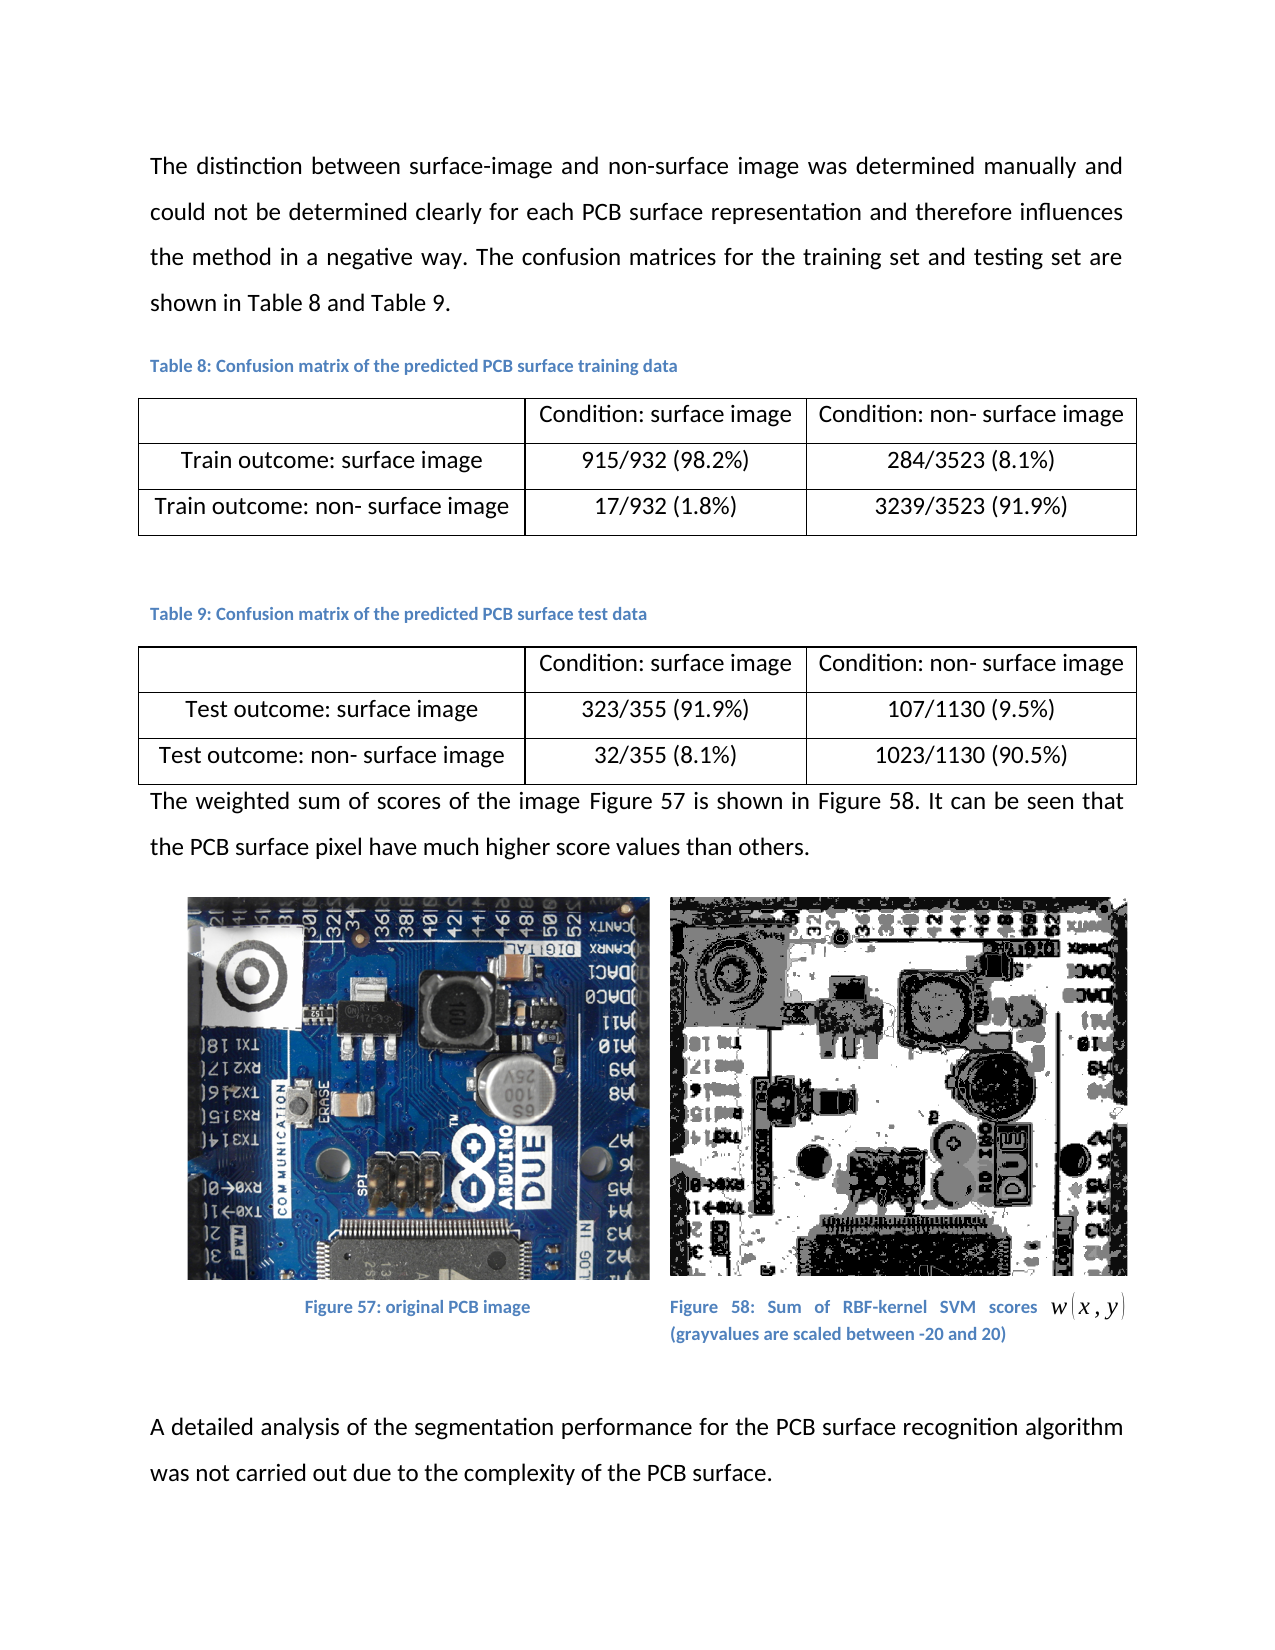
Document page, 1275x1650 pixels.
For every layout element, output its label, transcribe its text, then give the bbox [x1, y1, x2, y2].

table_cell 3239/3523 (91.9%) [807, 490, 1136, 535]
text A detailed analysis of the segmentation performance for the PCB surface recognition algorithm was not carried out due to the complexity of the PCB surface. [150, 1411, 1125, 1488]
picture [670, 897, 1128, 1276]
table_cell Train outcome: surface image [139, 444, 524, 489]
table_header Condition: surface image [526, 648, 806, 692]
table_cell 323/355 (91.9%) [526, 693, 806, 738]
table_cell 17/932 (1.8%) [526, 490, 806, 535]
table_cell 915/932 (98.2%) [526, 444, 806, 489]
table_header Condition: surface image [526, 399, 806, 443]
table_header Condition: non- surface image [807, 399, 1136, 443]
table_cell 284/3523 (8.1%) [807, 444, 1136, 489]
table_cell 32/355 (8.1%) [526, 739, 806, 784]
table_cell Test outcome: non- surface image [139, 739, 524, 784]
table_cell Test outcome: surface image [139, 693, 524, 738]
table_header [139, 399, 524, 443]
table_cell 1023/1130 (90.5%) [807, 739, 1136, 784]
text The weighted sum of scores of the image Figure 54 is shown in Figure 55. It can be seen that the PCB surface pixel have much higher score values than others. [150, 785, 1125, 861]
table_header [139, 648, 524, 692]
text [150, 150, 1125, 318]
table_cell Train outcome: non- surface image [139, 490, 524, 535]
table_cell 107/1130 (9.5%) [807, 693, 1136, 738]
table_header Condition: non- surface image [807, 648, 1136, 692]
picture [187, 897, 650, 1280]
